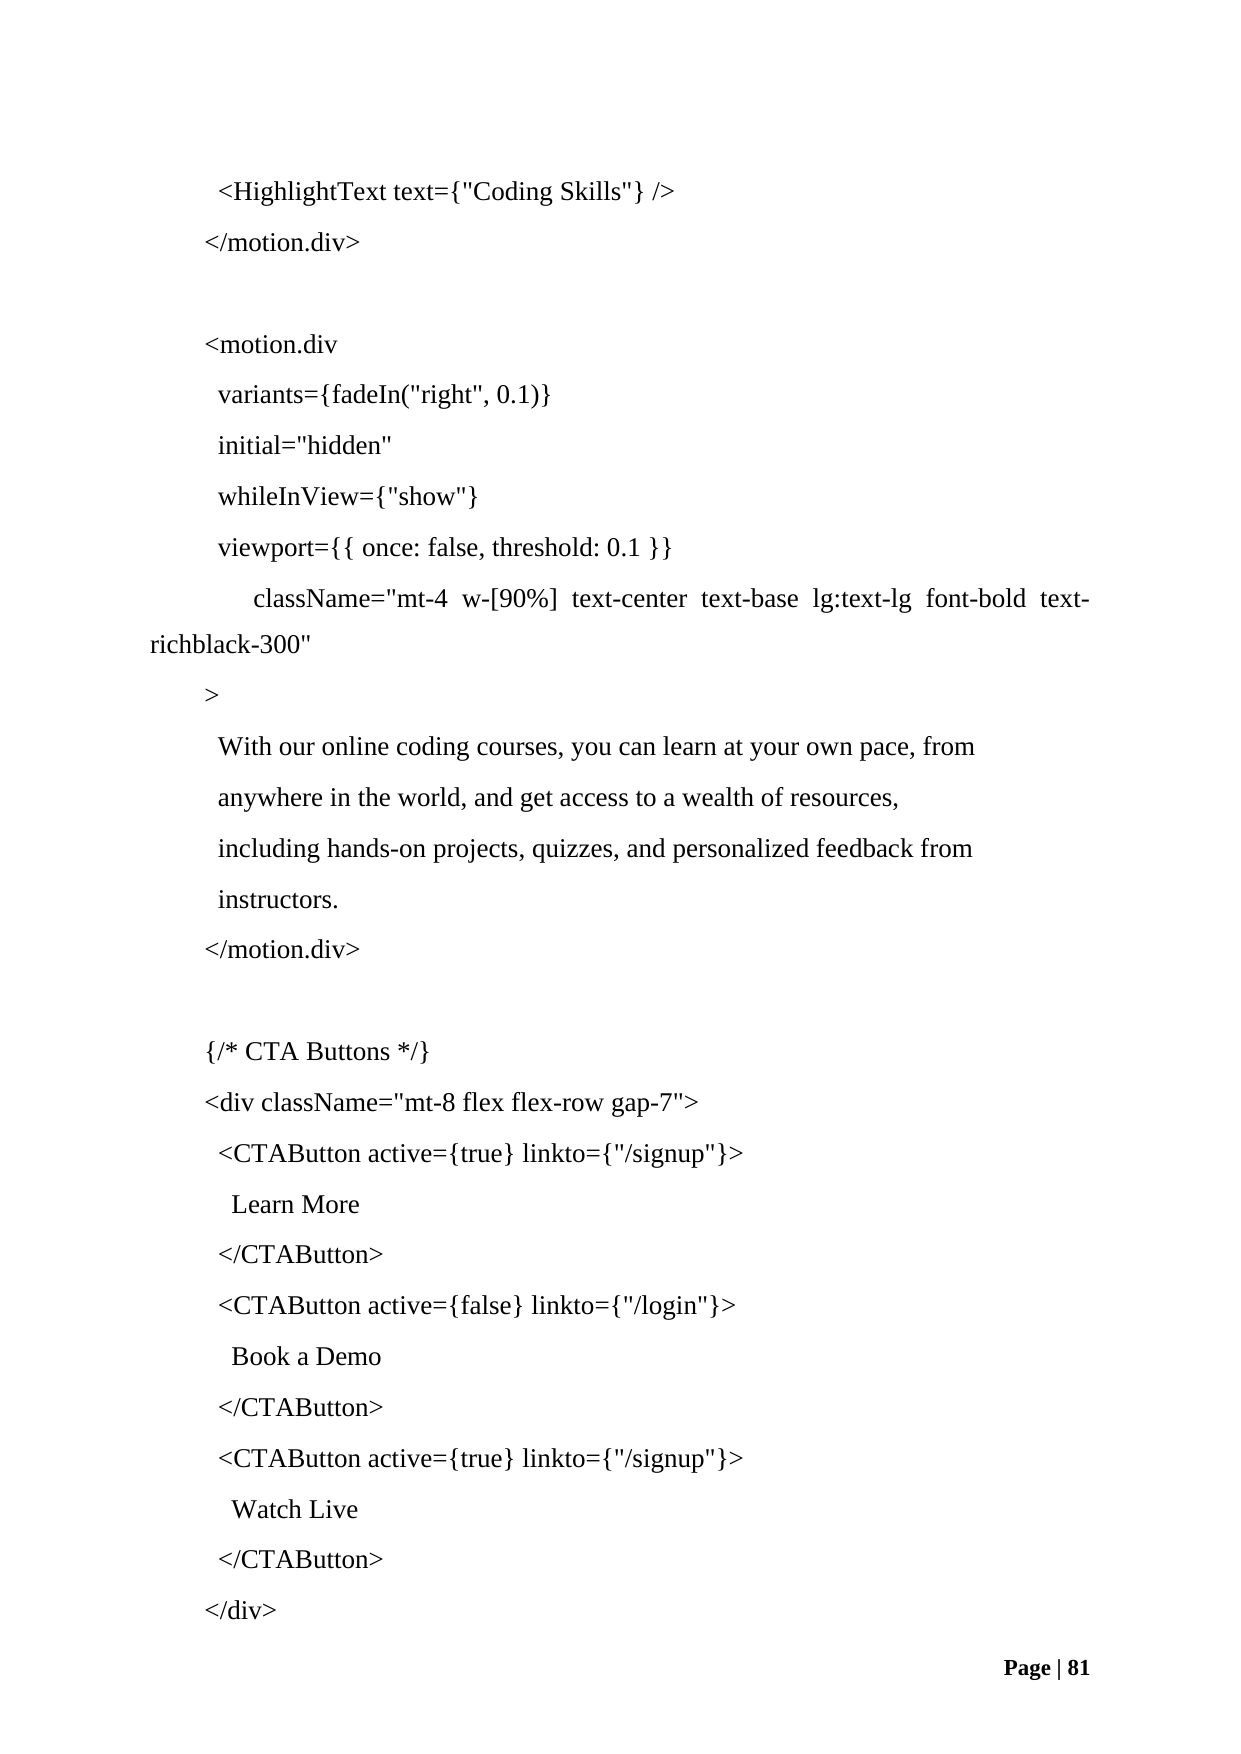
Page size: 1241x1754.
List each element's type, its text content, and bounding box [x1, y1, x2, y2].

subtitle <HighlightText text={"Coding Skills"} /> [150, 175, 1090, 206]
subtitle instructors. [150, 883, 1090, 914]
subtitle including hands-on projects, quizzes, and personalized feedback from [150, 832, 1090, 863]
subtitle <motion.div [150, 328, 1090, 359]
subtitle className="mt-4 w-[90%] text-center text-base lg:text-lg font-bold text-richblack-300" [150, 582, 1090, 660]
subtitle anywhere in the world, and get access to a wealth of resources, [150, 781, 1090, 812]
subtitle Watch Live [150, 1493, 1090, 1524]
subtitle variants={fadeIn("right", 0.1)} [150, 379, 1090, 410]
subtitle {/* CTA Buttons */} [150, 1035, 1090, 1066]
subtitle initial="hidden" [150, 429, 1090, 461]
subtitle </CTAButton> [150, 1391, 1090, 1422]
subtitle </div> [150, 1594, 1090, 1626]
subtitle <CTAButton active={true} linkto={"/signup"}> [150, 1442, 1090, 1473]
subtitle <CTAButton active={false} linkto={"/login"}> [150, 1289, 1090, 1321]
subtitle With our online coding courses, you can learn at your own pace, from [150, 730, 1090, 761]
subtitle </motion.div> [150, 226, 1090, 257]
subtitle <div className="mt-8 flex flex-row gap-7"> [150, 1086, 1090, 1117]
subtitle </motion.div> [150, 934, 1090, 965]
subtitle <CTAButton active={true} linkto={"/signup"}> [150, 1137, 1090, 1168]
subtitle </CTAButton> [150, 1239, 1090, 1270]
subtitle Learn More [150, 1188, 1090, 1219]
subtitle whileInView={"show"} [150, 480, 1090, 511]
subtitle Book a Demo [150, 1340, 1090, 1371]
subtitle viewport={{ once: false, threshold: 0.1 }} [150, 531, 1090, 562]
subtitle </CTAButton> [150, 1544, 1090, 1575]
subtitle > [150, 679, 1090, 711]
